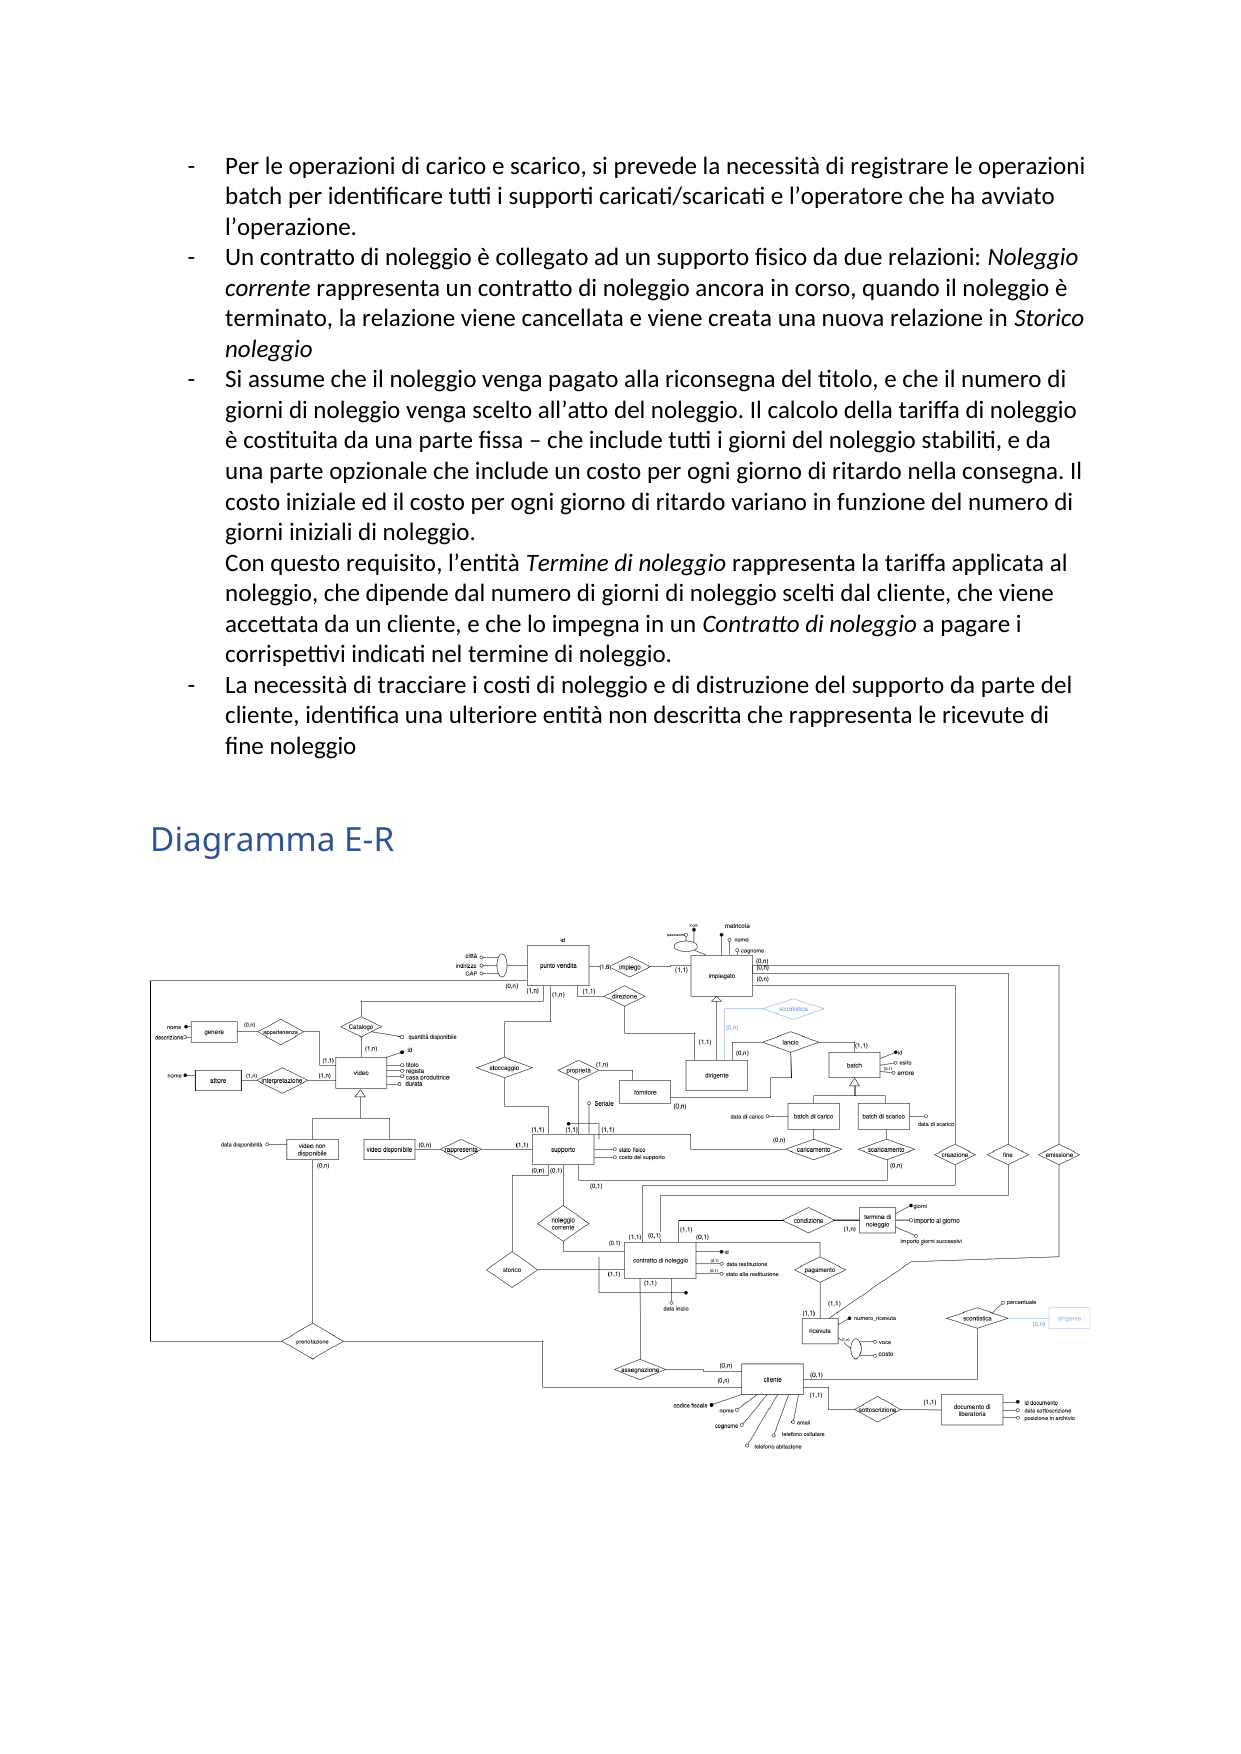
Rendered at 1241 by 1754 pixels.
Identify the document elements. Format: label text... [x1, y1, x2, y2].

list La necessità di tracciare i costi di noleggio e di distruzione del supporto da parte del cliente, identifica una ulteriore entità non descritta che rappresenta le ricevute di fine noleggio [187, 669, 1090, 760]
list Per le operazioni di carico e scarico, si prevede la necessità di registrare le operazioni batch per identificare tutti i supporti caricati/scaricati e l’operatore che ha avviato l’operazione. [187, 150, 1090, 242]
list Si assume che il noleggio venga pagato alla riconsegna del titolo, e che il numero di giorni di noleggio venga scelto all’atto del noleggio. Il calcolo della tariffa di noleggio è costituita da una parte fissa – che include tutti i giorni del noleggio stabiliti, e da una parte opzionale che include un costo per ogni giorno di ritardo nella consegna. Il costo iniziale ed il costo per ogni giorno di ritardo variano in funzione del numero di giorni iniziali di noleggio. Con questo requisito, l’entità Termine di noleggio rappresenta la tariffa applicata al noleggio, che dipende dal numero di giorni di noleggio scelti dal cliente, che viene accettata da un cliente, e che lo impegna in un Contratto di noleggio a pagare i corrispettivi indicati nel termine di noleggio. [187, 364, 1090, 669]
list Un contratto di noleggio è collegato ad un supporto fisico da due relazioni: Noleggio corrente rappresenta un contratto di noleggio ancora in corso, quando il noleggio è terminato, la relazione viene cancellata e viene creata una nuova relazione in Storico noleggio [187, 242, 1090, 364]
picture [150, 922, 1090, 1450]
subtitle Diagramma E-R [150, 816, 1090, 861]
